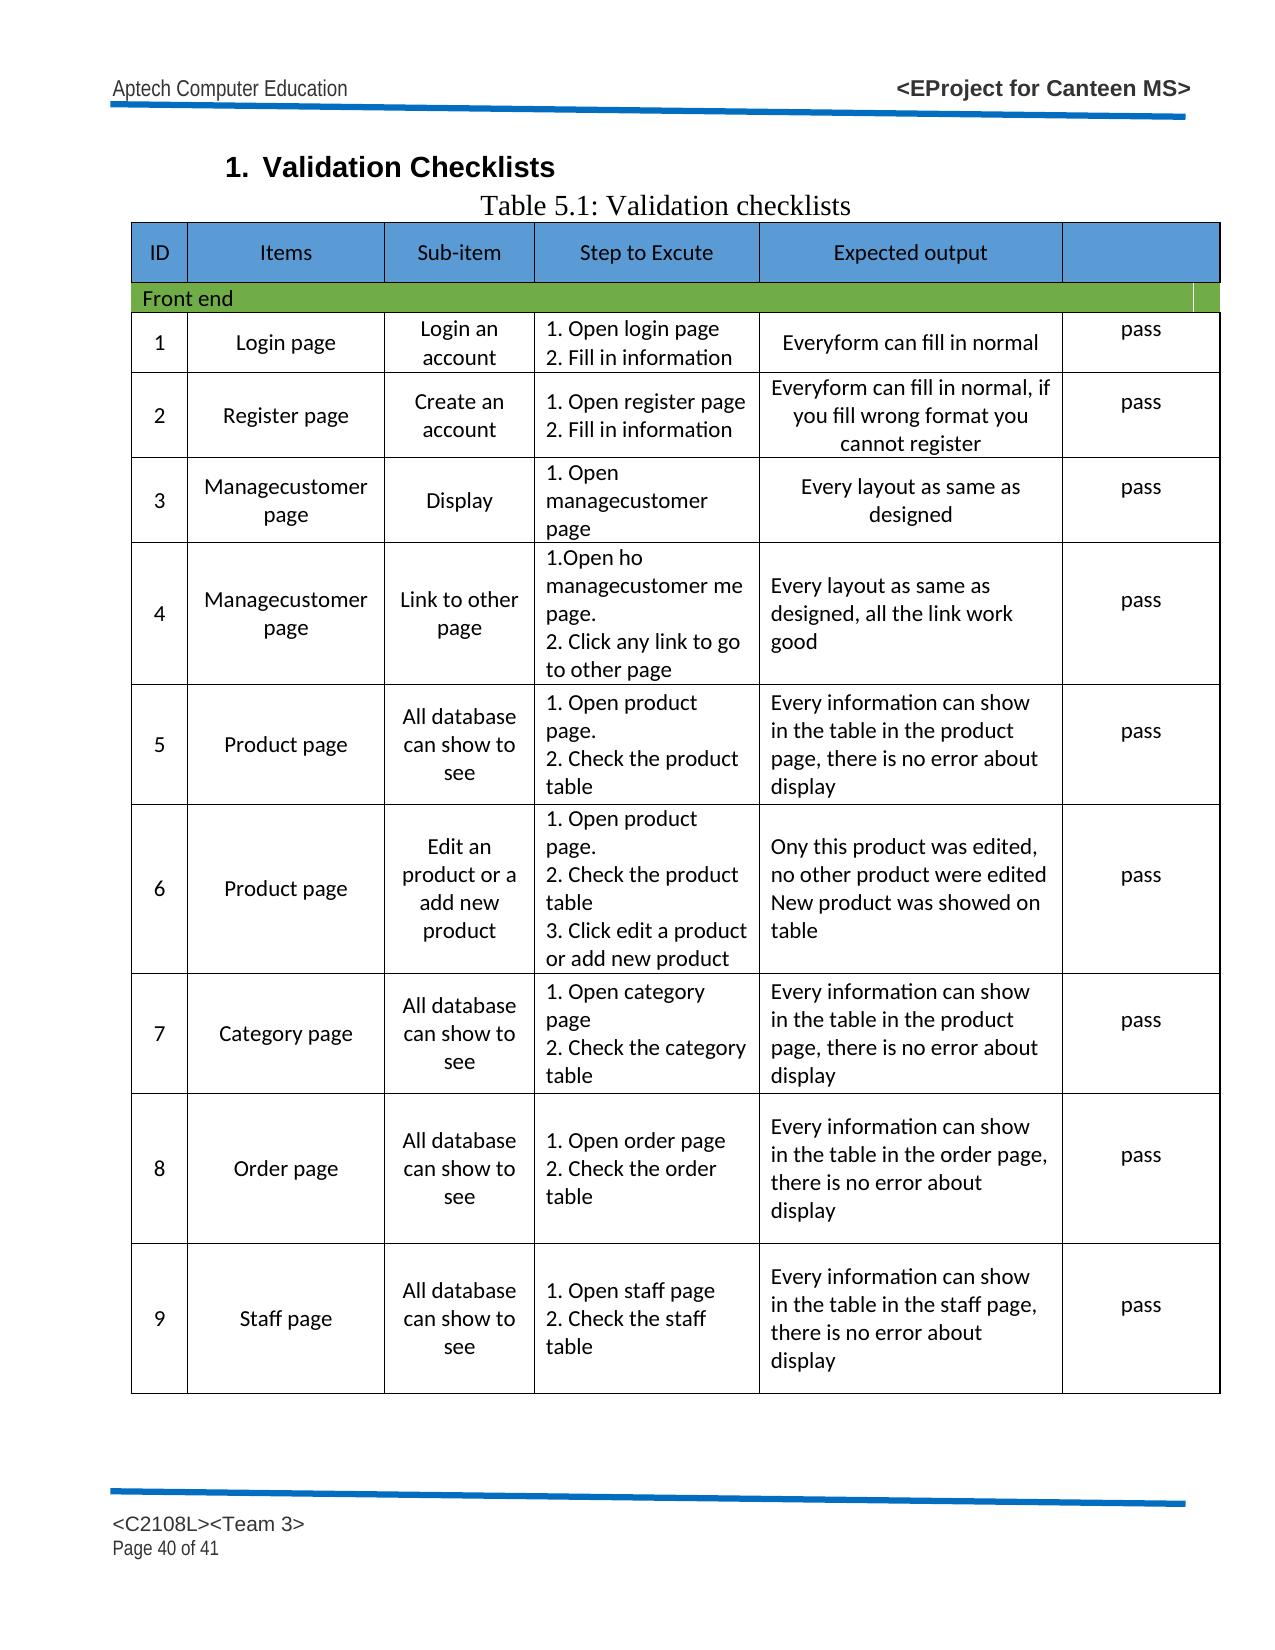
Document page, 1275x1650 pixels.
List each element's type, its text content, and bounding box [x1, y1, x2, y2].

table_cell Product page [188, 685, 384, 803]
table_cell 5 [132, 685, 187, 803]
table_cell Every information can show in the table in the order page, there is no error about display [760, 1094, 1062, 1243]
table_cell 1 [132, 313, 187, 372]
table_cell pass [1063, 974, 1219, 1093]
text Table 5.1: Validation checklists [225, 188, 1106, 222]
table_cell [534, 283, 759, 312]
table_cell 1. Open staff page 2. Check the staff table [535, 1244, 759, 1393]
subtitle Validation Checklists [225, 150, 1106, 183]
table_cell 3 [132, 458, 187, 542]
table_cell pass [1063, 685, 1219, 803]
table_header Items [188, 223, 384, 282]
table_cell Every information can show in the table in the staff page, there is no error about display [760, 1244, 1062, 1393]
table_cell [384, 283, 534, 312]
table_cell 1. Open product page. 2. Check the product table [535, 685, 759, 803]
table_cell 1. Open register page 2. Fill in information [535, 373, 759, 457]
table_cell 1. Open category page 2. Check the category table [535, 974, 759, 1093]
table_cell Login page [188, 313, 384, 372]
table_cell 1. Open login page 2. Fill in information [535, 313, 759, 372]
table_cell 4 [132, 543, 187, 683]
table_cell All database can show to see [385, 1094, 534, 1243]
table_cell All database can show to see [385, 974, 534, 1093]
table_cell 1.Open ho managecustomer me page. 2. Click any link to go to other page [535, 543, 759, 683]
table_cell 8 [132, 1094, 187, 1243]
table_cell [759, 283, 1062, 312]
table_cell 1. Open product page. 2. Check the product table 3. Click edit a product or add new product [535, 805, 759, 973]
table_cell 2 [132, 373, 187, 457]
table_cell Order page [188, 1094, 384, 1243]
table_cell Login an account [385, 313, 534, 372]
table_cell Category page [188, 974, 384, 1093]
table_cell 1. Open order page 2. Check the order table [535, 1094, 759, 1243]
table_cell Edit an product or a add new product [385, 805, 534, 973]
table_cell Staff page [188, 1244, 384, 1393]
table_cell pass [1063, 373, 1219, 457]
table_cell Every layout as same as designed, all the link work good [760, 543, 1062, 683]
table_cell Front end [131, 283, 384, 312]
table_cell 9 [132, 1244, 187, 1393]
table_cell Every information can show in the table in the product page, there is no error about display [760, 974, 1062, 1093]
table_cell pass [1063, 805, 1219, 973]
table_cell [1165, 283, 1193, 312]
table_cell Register page [188, 373, 384, 457]
table_header [1063, 223, 1219, 282]
table_cell Everyform can fill in normal, if you fill wrong format you cannot register [760, 373, 1062, 457]
table_cell 1. Open managecustomer page [535, 458, 759, 542]
table_cell Everyform can fill in normal [760, 313, 1062, 372]
table_cell Managecustomer page [188, 458, 384, 542]
table_cell Every information can show in the table in the product page, there is no error about display [760, 685, 1062, 803]
table_cell Managecustomer page [188, 543, 384, 683]
table_header Sub-item [385, 223, 534, 282]
table_cell pass [1063, 543, 1219, 683]
table_cell pass [1063, 1094, 1219, 1243]
table_cell pass [1063, 458, 1219, 542]
table_cell [1194, 283, 1220, 312]
table_cell Link to other page [385, 543, 534, 683]
table_header Step to Excute [535, 223, 759, 282]
table_header ID [132, 223, 187, 282]
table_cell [385, 1244, 534, 1393]
table_cell pass [1063, 1244, 1219, 1393]
table_cell All database can show to see [385, 685, 534, 803]
table_cell 7 [132, 974, 187, 1093]
table_cell Display [385, 458, 534, 542]
table_cell pass [1063, 313, 1219, 372]
table_header Expected output [760, 223, 1062, 282]
table_cell 6 [132, 805, 187, 973]
table_cell Every layout as same as designed [760, 458, 1062, 542]
table_cell [1062, 283, 1165, 312]
table_cell Create an account [385, 373, 534, 457]
table_cell Product page [188, 805, 384, 973]
table_cell Ony this product was edited, no other product were edited New product was showed on table [760, 805, 1062, 973]
